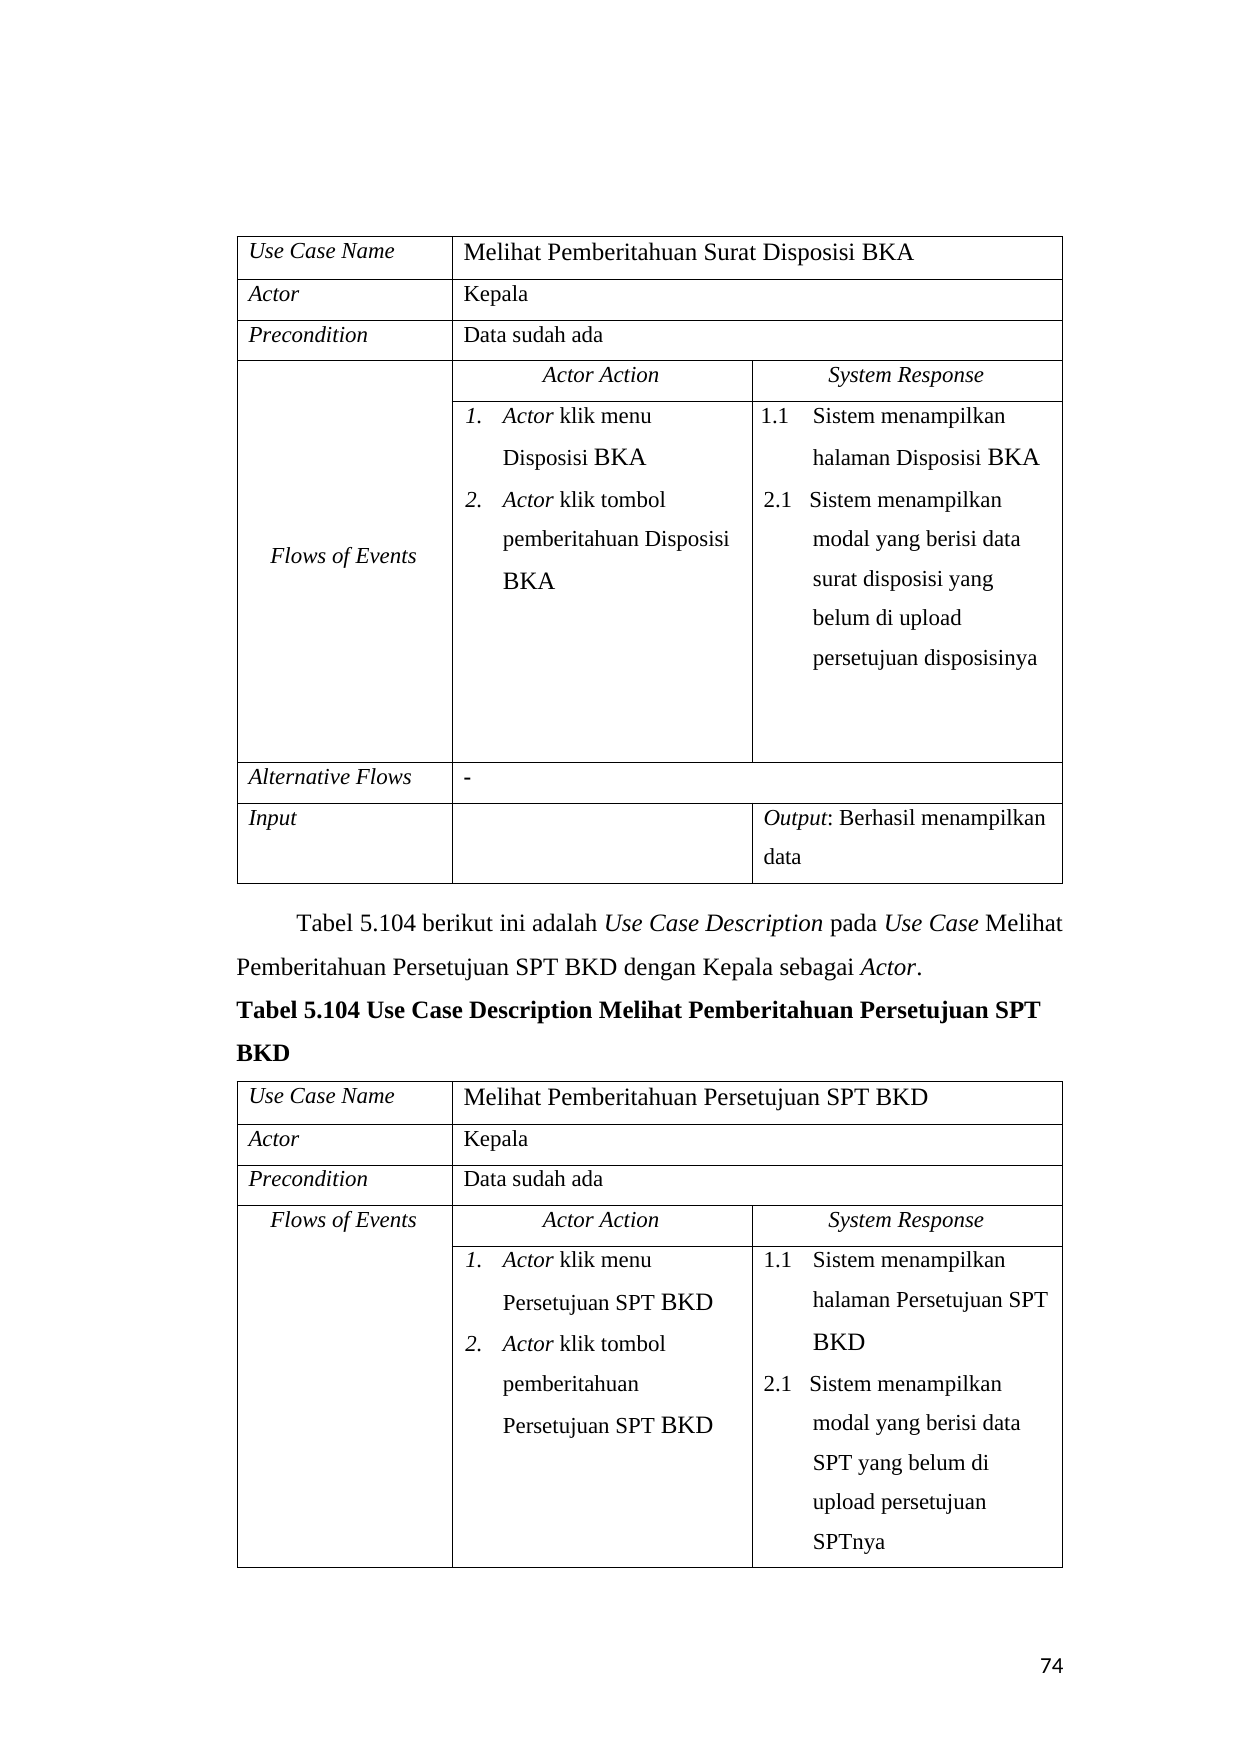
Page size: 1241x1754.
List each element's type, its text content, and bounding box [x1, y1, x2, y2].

text Tabel 5.104 berikut ini adalah Use Case Description pada Use Case Melihat Pemberitahuan Persetujuan SPT BKD dengan Kepala sebagai Actor. [236, 908, 1063, 980]
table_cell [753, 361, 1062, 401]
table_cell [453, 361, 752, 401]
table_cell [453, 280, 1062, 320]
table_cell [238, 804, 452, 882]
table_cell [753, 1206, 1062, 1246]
text Tabel 5.104 Use Case Description Melihat Pemberitahuan Persetujuan SPT BKD [236, 995, 1063, 1067]
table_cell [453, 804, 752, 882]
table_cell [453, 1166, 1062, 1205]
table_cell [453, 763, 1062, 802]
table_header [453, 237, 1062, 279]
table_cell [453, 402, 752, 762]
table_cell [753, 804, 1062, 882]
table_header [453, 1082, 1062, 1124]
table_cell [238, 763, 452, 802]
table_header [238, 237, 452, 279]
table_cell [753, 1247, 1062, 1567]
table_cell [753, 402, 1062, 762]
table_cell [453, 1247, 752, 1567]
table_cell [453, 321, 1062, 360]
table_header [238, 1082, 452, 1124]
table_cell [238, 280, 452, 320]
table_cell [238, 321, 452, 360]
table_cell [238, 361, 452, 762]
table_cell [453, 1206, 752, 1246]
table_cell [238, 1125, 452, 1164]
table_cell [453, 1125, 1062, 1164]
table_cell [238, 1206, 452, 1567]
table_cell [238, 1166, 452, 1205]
